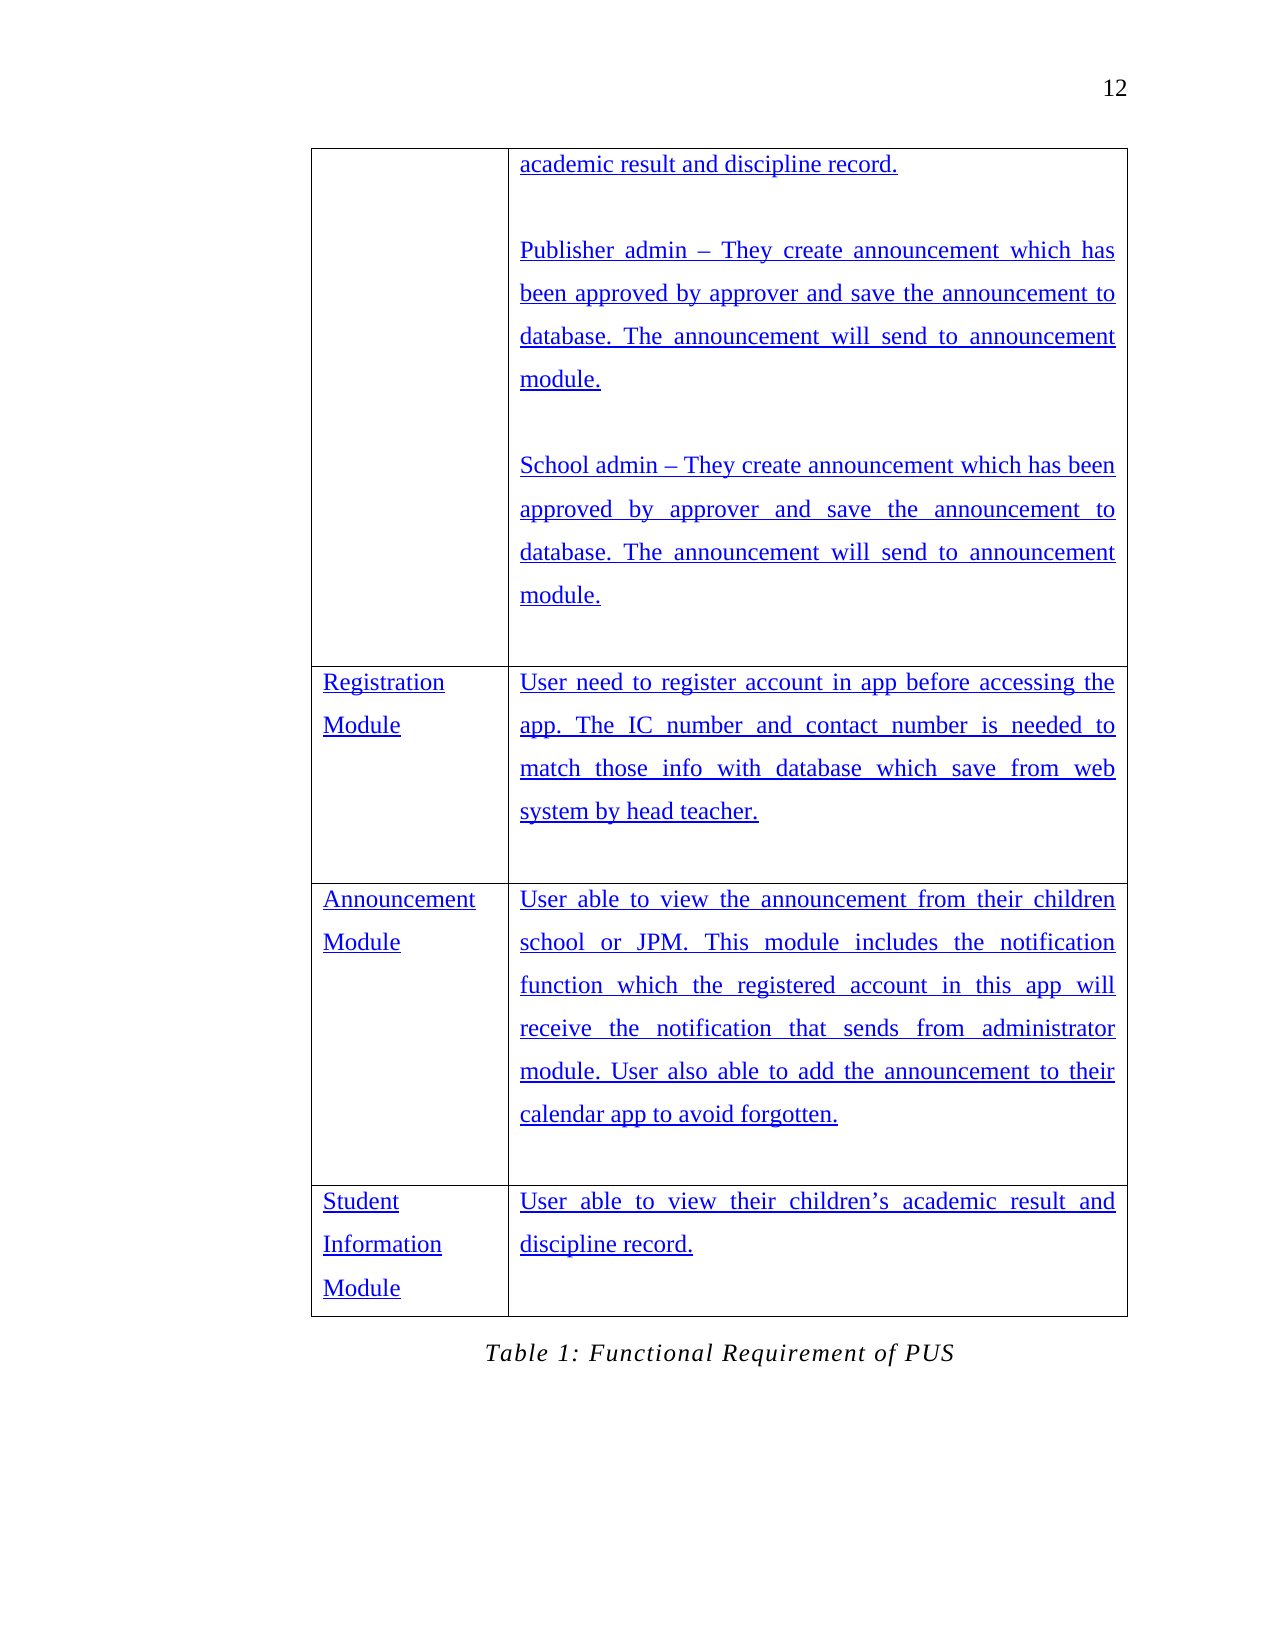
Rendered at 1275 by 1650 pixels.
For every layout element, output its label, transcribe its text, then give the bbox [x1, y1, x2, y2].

table_cell User able to view their children’s academic result and discipline record. [509, 1186, 1127, 1316]
table_cell Student Information Module [312, 1186, 508, 1316]
table_cell User able to view the announcement from their children school or JPM. This module includes the notification function which the registered account in this app will receive the notification that sends from administrator module. User also able to add the announcement to their calendar app to avoid forgotten. [509, 884, 1127, 1185]
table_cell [312, 149, 508, 666]
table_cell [509, 149, 1127, 666]
table_cell Announcement Module [312, 884, 508, 1185]
table_cell User need to register account in app before accessing the app. The IC number and contact number is needed to match those info with database which save from web system by head teacher. [509, 667, 1127, 883]
table_cell Registration Module [312, 667, 508, 883]
